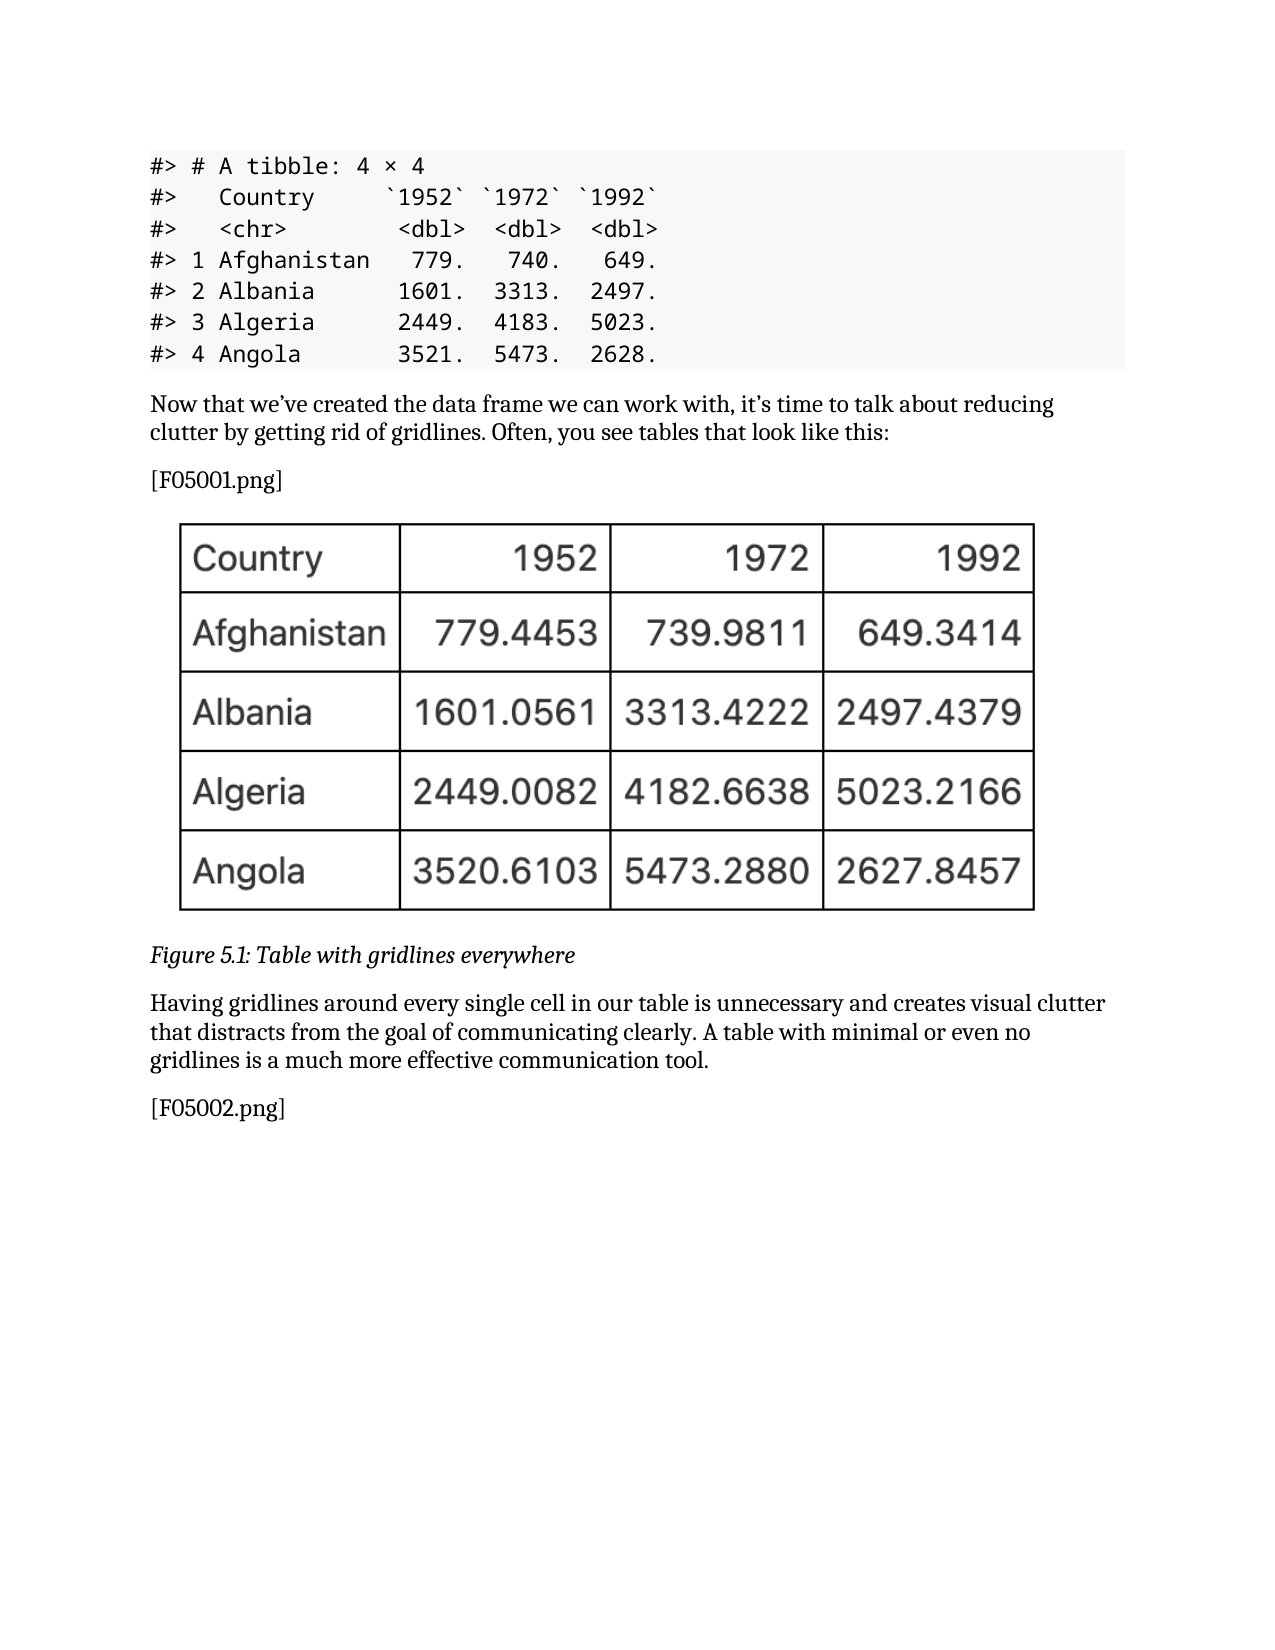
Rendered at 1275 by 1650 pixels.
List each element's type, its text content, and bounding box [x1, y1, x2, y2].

text Figure 5.1: Table with gridlines everywhere [150, 941, 1125, 970]
text [F05002.png] [150, 1094, 1125, 1122]
picture [168, 513, 1044, 921]
text #> # A tibble: 4 × 4 #> Country `1952` `1972` `1992` #> <chr> <dbl> <dbl> <dbl> #> 1 Afghanistan 779. 740. 649. #> 2 Albania 1601. 3313. 2497. #> 3 Algeria 2449. 4183. 5023. #> 4 Angola 3521. 5473. 2628. [150, 150, 1125, 369]
text [F05001.png] [150, 466, 1125, 494]
text Now that we’ve created the data frame we can work with, it’s time to talk about reducing clutter by getting rid of gridlines. Often, you see tables that look like this: [150, 389, 1125, 447]
text Having gridlines around every single cell in our table is unnecessary and creates visual clutter that distracts from the goal of communicating clearly. A table with minimal or even no gridlines is a much more effective communication tool. [150, 989, 1125, 1075]
